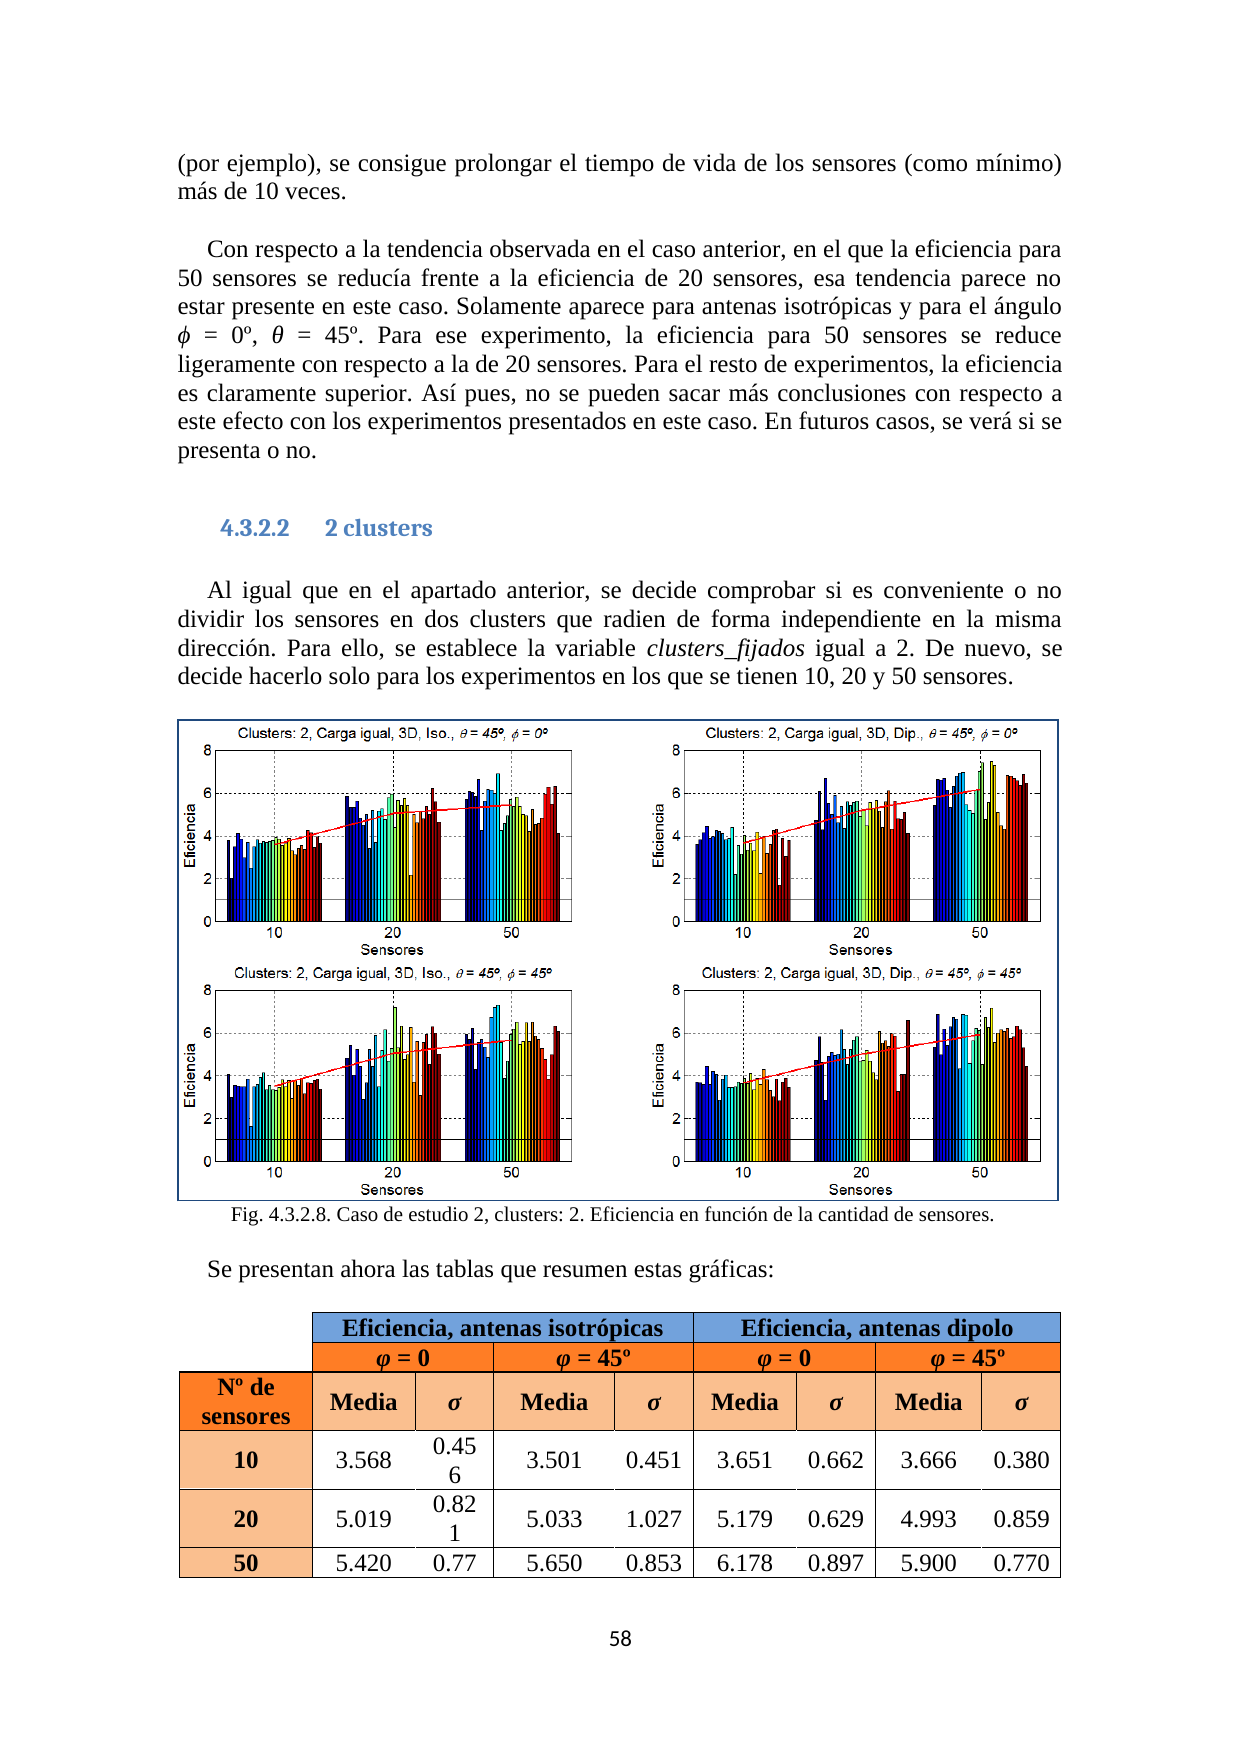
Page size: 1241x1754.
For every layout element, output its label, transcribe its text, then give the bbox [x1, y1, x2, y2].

table_cell 3.501 [494, 1431, 614, 1488]
table_cell Media [694, 1373, 796, 1430]
text Con respecto a la tendencia observada en el caso anterior, en el que la eficiencia para 50 sensores se reducía frente a la eficiencia de 20 sensores, esa tendencia parece no estar presente en este caso. Solamente aparece para antenas isotrópicas y para el ángulo ϕ = 0º, θ = 45º. Para ese experimento, la eficiencia para 50 sensores se reduce ligeramente con respecto a la de 20 sensores. Para el resto de experimentos, la eficiencia es claramente superior. Así pues, no se pueden sacar más conclusiones con respecto a este efecto con los experimentos presentados en este caso. En futuros casos, se verá si se presenta o no. [177, 234, 1063, 464]
table_cell φ = 45º [494, 1343, 693, 1371]
table_cell 0.897 [797, 1548, 875, 1577]
table_cell 5.033 [494, 1490, 614, 1547]
table_cell σ [982, 1373, 1060, 1430]
table_cell Media [313, 1373, 415, 1430]
table_cell Media [494, 1373, 614, 1430]
table_cell Media [876, 1373, 981, 1430]
table_cell 0.821 [416, 1490, 493, 1547]
table_cell 5.650 [494, 1548, 614, 1577]
table_cell σ [797, 1373, 875, 1430]
table_cell 0.859 [982, 1490, 1060, 1547]
table_cell 0.629 [797, 1490, 875, 1547]
table_cell 10 [180, 1431, 312, 1488]
table_cell 0.853 [615, 1548, 693, 1577]
table_header Eficiencia, antenas dipolo [694, 1313, 1060, 1342]
table_cell 5.420 [313, 1548, 415, 1577]
table_cell 1.027 [615, 1490, 693, 1547]
table_cell 6.178 [694, 1548, 796, 1577]
text Fig. 4.3.2.8. Caso de estudio 2, clusters: 2. Eficiencia en función de la cantidad de sensores. [0, 1201, 1226, 1226]
table_cell φ = 0 [694, 1343, 875, 1371]
table_cell 3.568 [313, 1431, 415, 1488]
table_cell 0.770 [982, 1548, 1060, 1577]
table_cell σ [615, 1373, 693, 1430]
table_cell 4.993 [876, 1490, 981, 1547]
table_cell 3.651 [694, 1431, 796, 1488]
table_cell φ = 45º [876, 1343, 1060, 1371]
table_cell 5.179 [694, 1490, 796, 1547]
table_cell 50 [180, 1548, 312, 1577]
table_cell σ [416, 1373, 493, 1430]
table_cell 0.662 [797, 1431, 875, 1488]
table_cell 0.380 [982, 1431, 1060, 1488]
table_cell 5.019 [313, 1490, 415, 1547]
table_cell 0.775 [416, 1548, 493, 1577]
table_cell φ = 0 [313, 1343, 493, 1371]
picture [179, 721, 1057, 1200]
table_cell Nº de sensores [180, 1373, 312, 1430]
text Se presentan ahora las tablas que resumen estas gráficas: [177, 1254, 1063, 1283]
subtitle 2 clusters [220, 513, 1063, 542]
table_header Eficiencia, antenas isotrópicas [313, 1313, 693, 1342]
table_cell 20 [180, 1490, 312, 1547]
table_cell 0.456 [416, 1431, 493, 1488]
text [177, 148, 1063, 205]
table_cell 0.451 [615, 1431, 693, 1488]
text Al igual que en el apartado anterior, se decide comprobar si es conveniente o no dividir los sensores en dos clusters que radien de forma independiente en la misma dirección. Para ello, se establece la variable clusters_fijados igual a 2. De nuevo, se decide hacerlo solo para los experimentos en los que se tienen 10, 20 y 50 sensores. [177, 575, 1063, 690]
table_cell 5.900 [876, 1548, 981, 1577]
table_cell 3.666 [876, 1431, 981, 1488]
